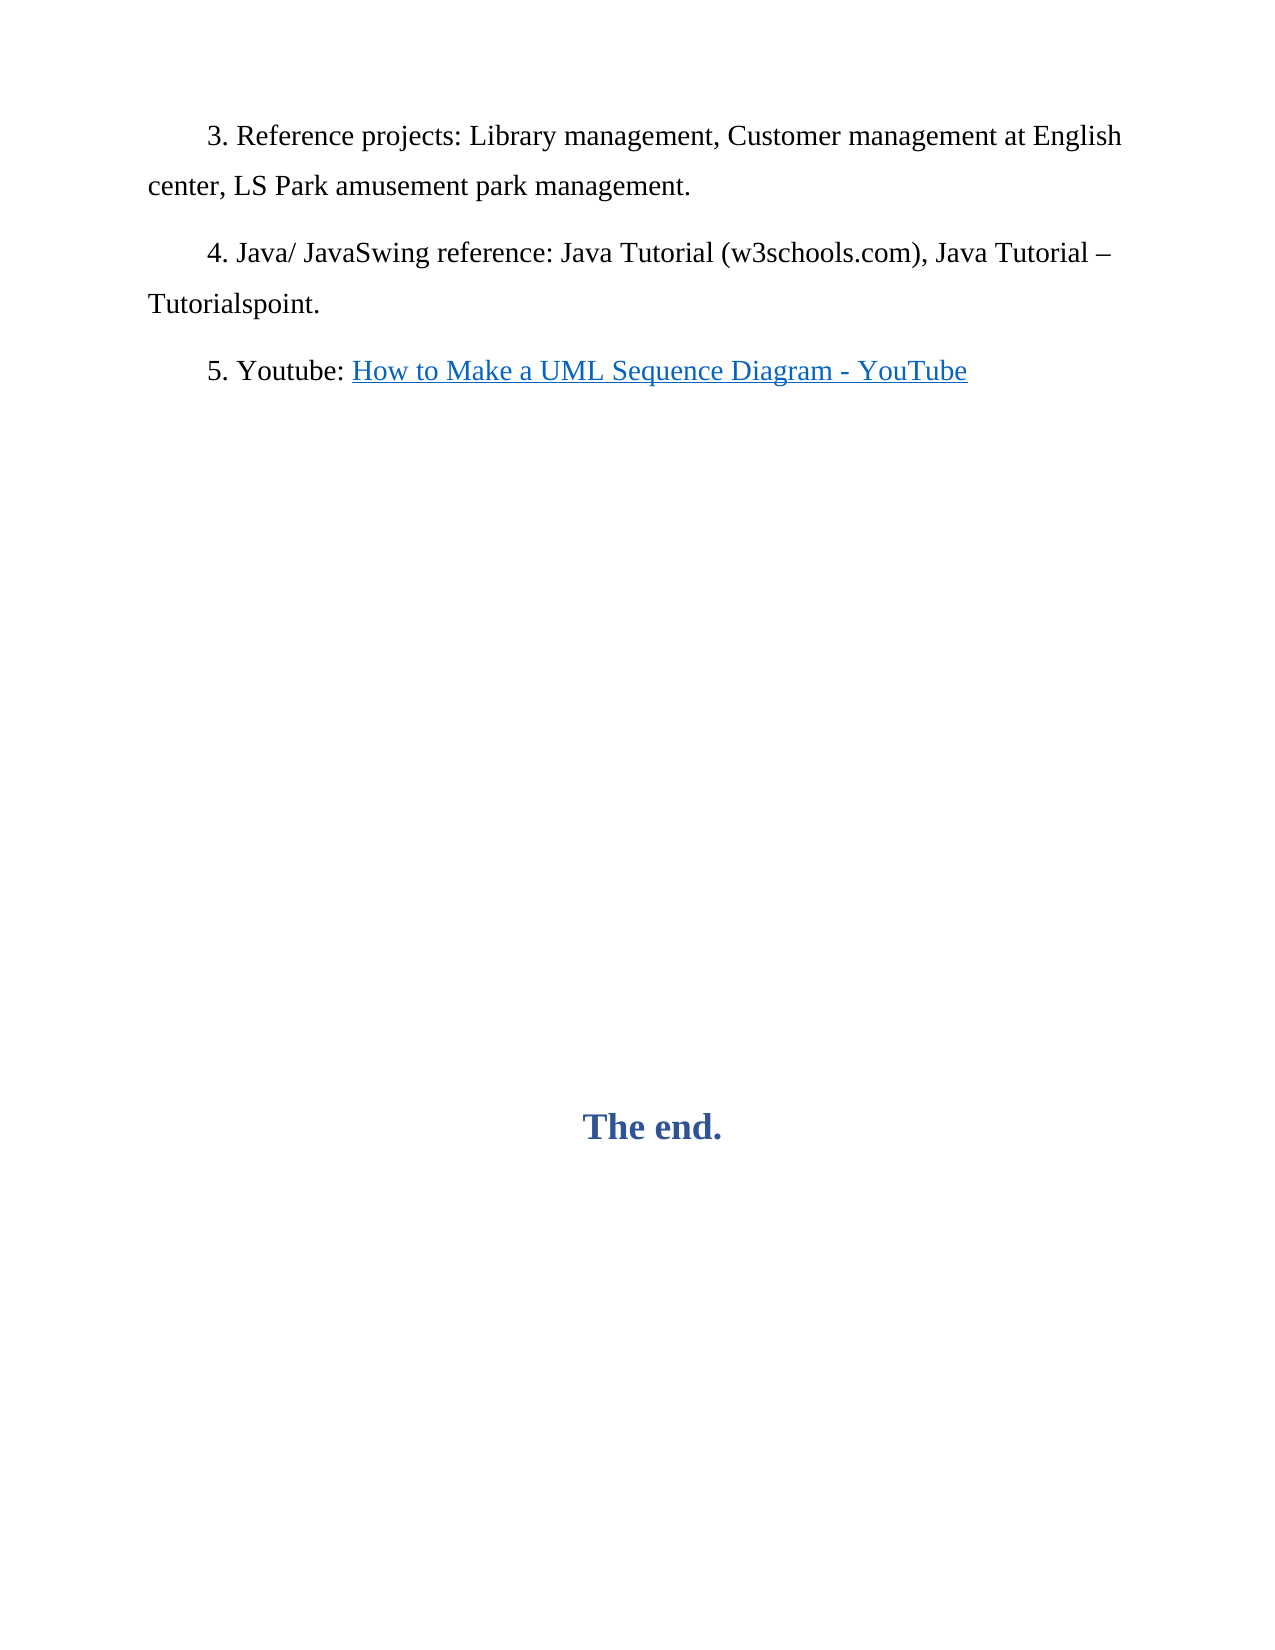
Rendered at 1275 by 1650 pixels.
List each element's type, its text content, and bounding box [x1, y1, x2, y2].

text 4. Java/ JavaSwing reference: Java Tutorial (w3schools.com), Java Tutorial – Tutorialspoint. [148, 235, 1157, 319]
subtitle The end. [148, 1104, 1157, 1148]
text 3. Reference projects: Library management, Customer management at English center, LS Park amusement park management. [148, 118, 1157, 202]
text 5. Youtube: How to Make a UML Sequence Diagram - YouTube [148, 353, 1157, 386]
